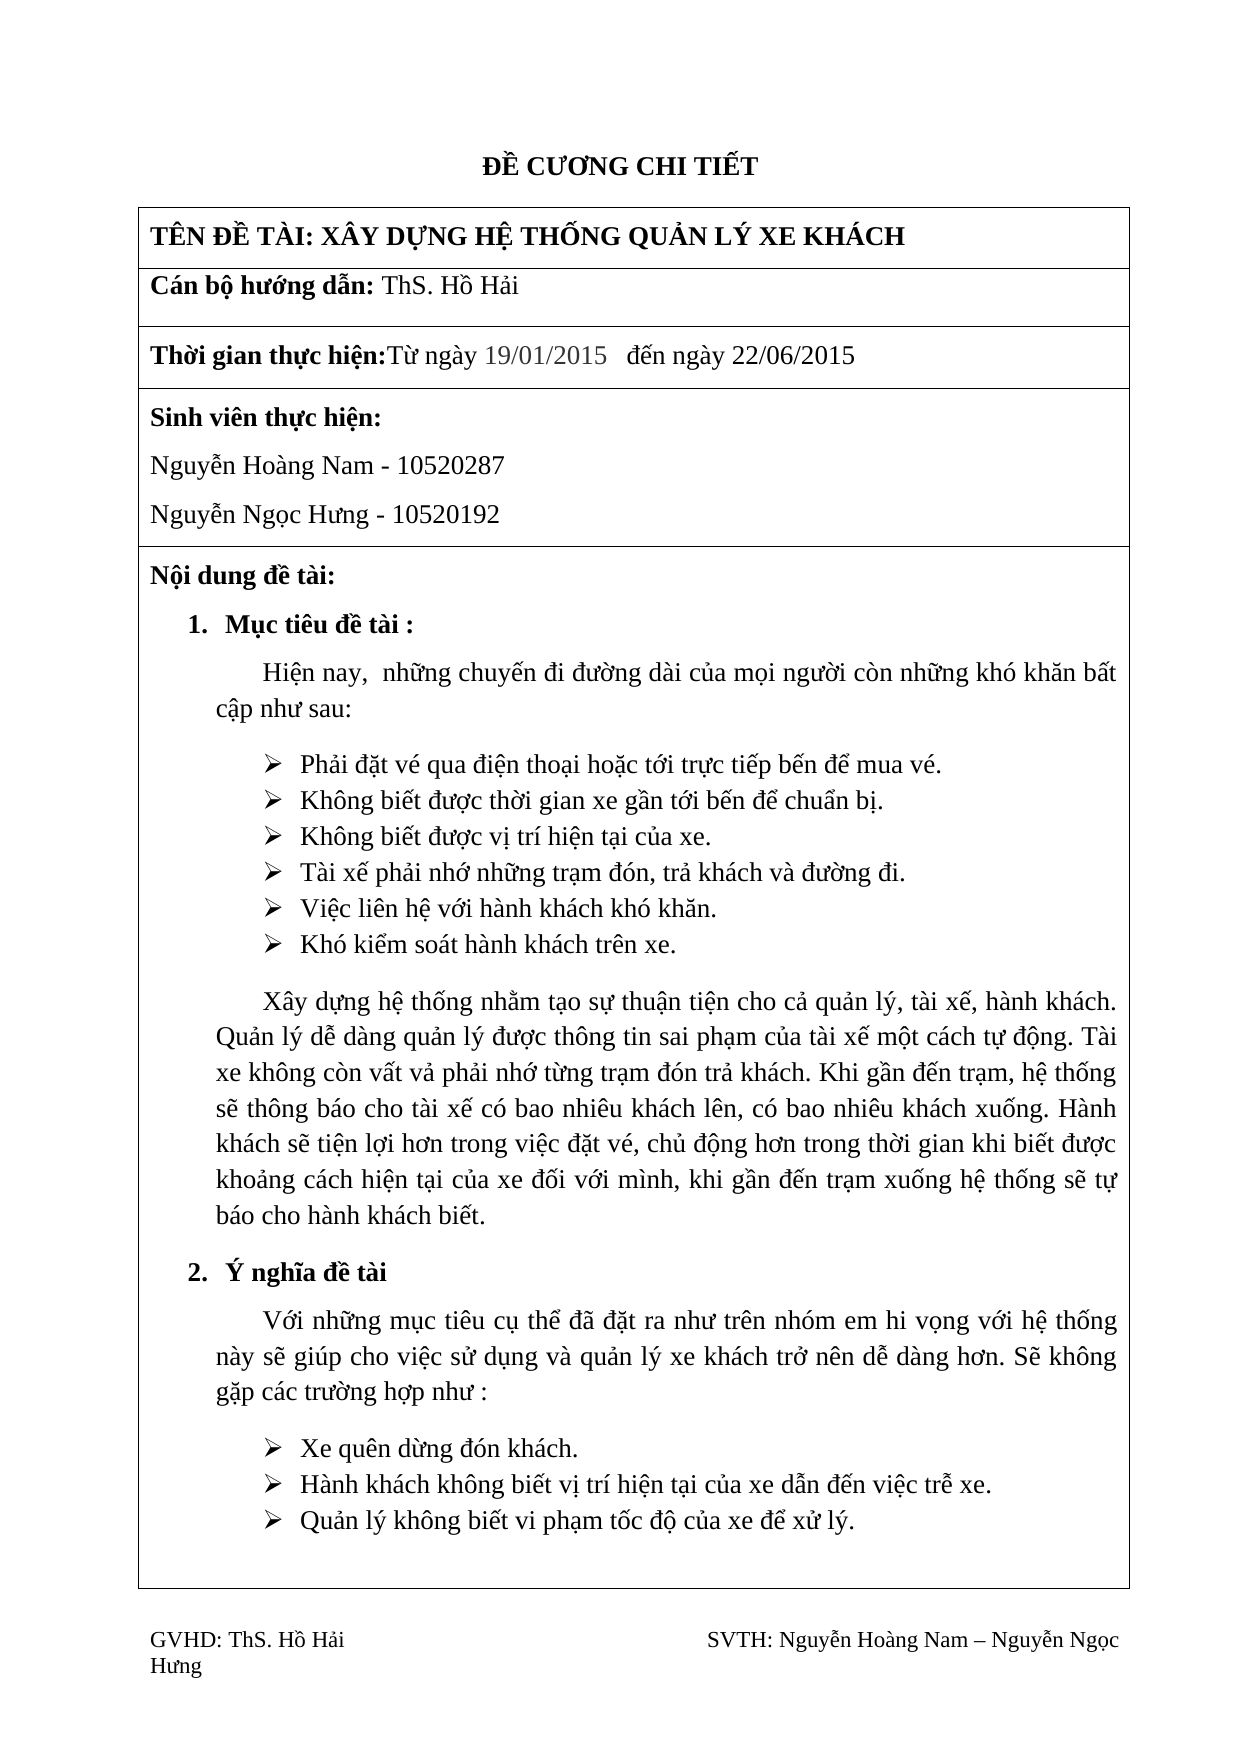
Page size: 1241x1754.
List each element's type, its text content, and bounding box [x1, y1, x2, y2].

table_header TÊN ĐỀ TÀI: XÂY DỰNG HỆ THỐNG QUẢN LÝ XE KHÁCH [139, 208, 1129, 268]
table_cell Cán bộ hướng dẫn: ThS. Hồ Hải [139, 269, 1129, 326]
text ĐỀ CƯƠNG CHI TIẾT [150, 150, 1090, 181]
table_cell Thời gian thực hiện:Từ ngày 19/01/2015 đến ngày 22/06/2015 [139, 327, 1129, 388]
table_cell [139, 547, 1129, 1588]
table_cell Sinh viên thực hiện: Nguyễn Hoàng Nam - 10520287 Nguyễn Ngọc Hưng - 10520192 [139, 389, 1129, 546]
